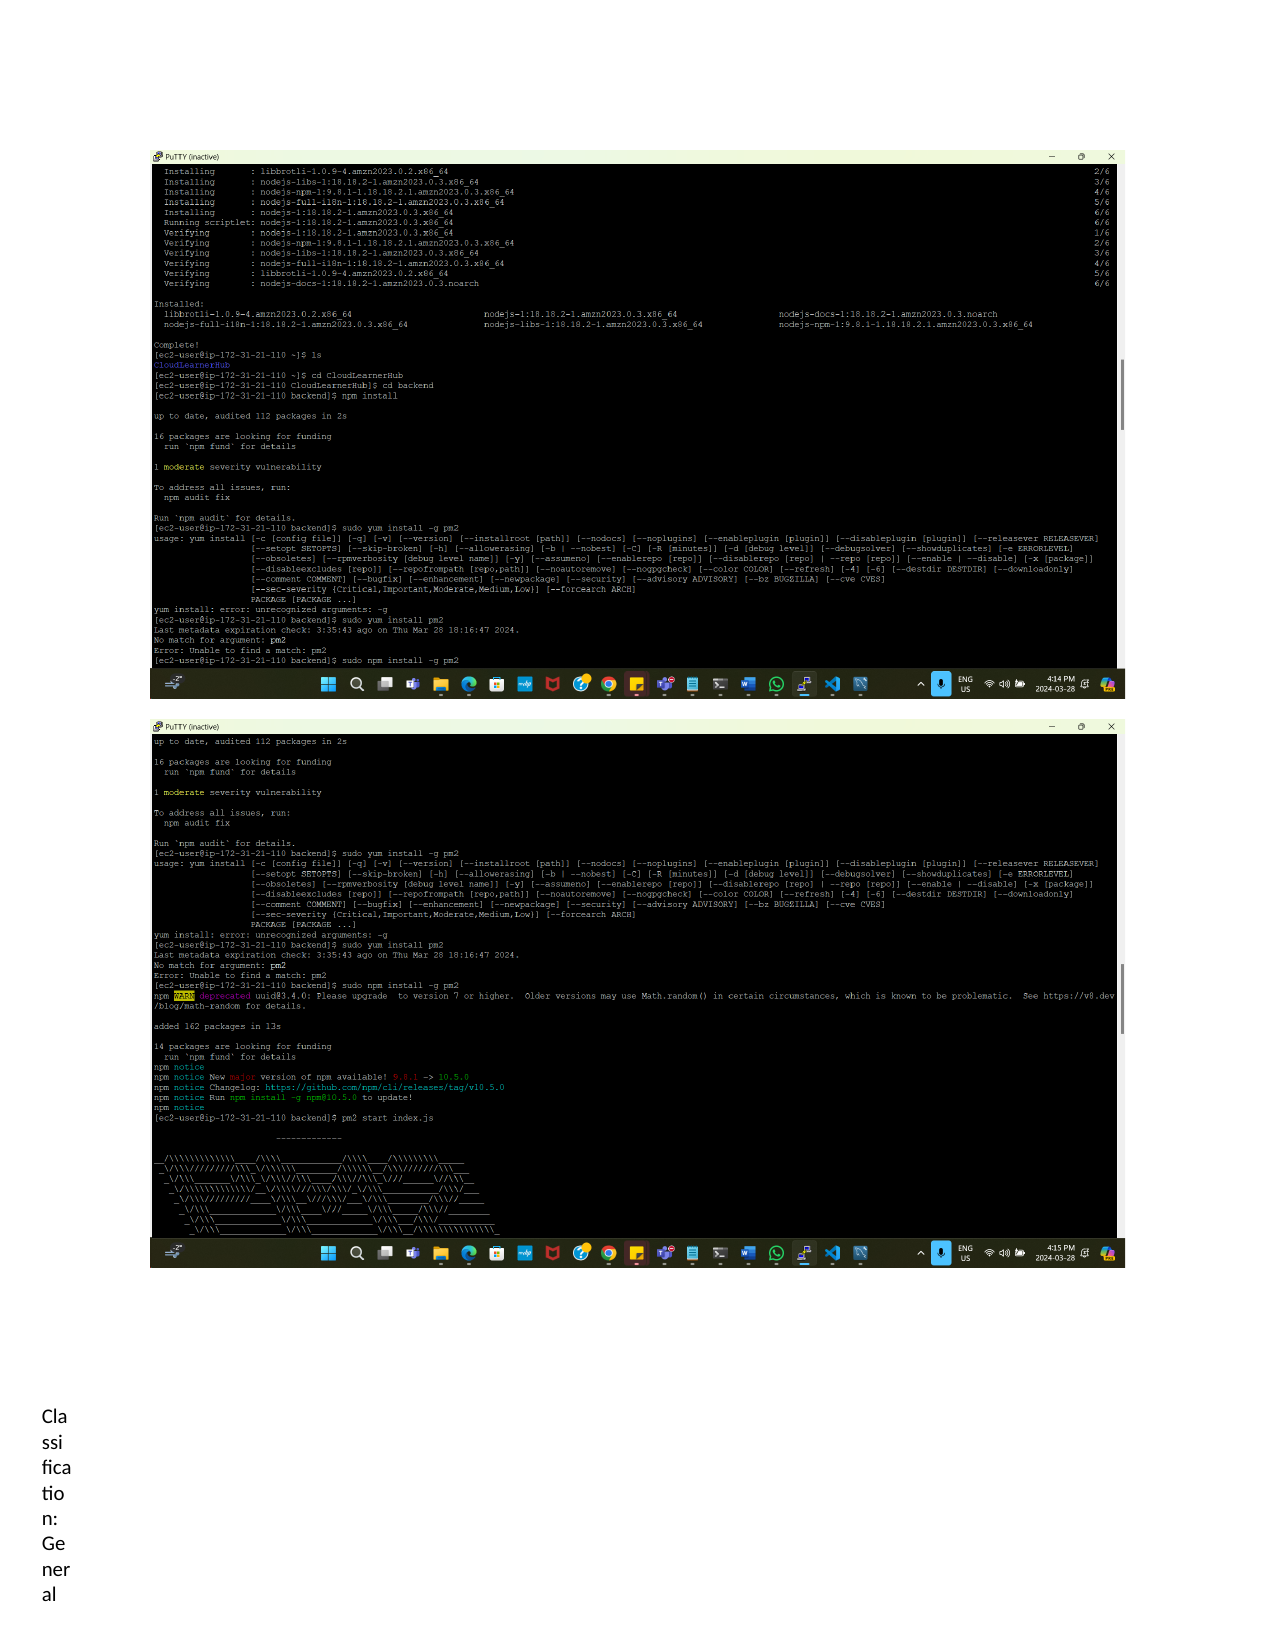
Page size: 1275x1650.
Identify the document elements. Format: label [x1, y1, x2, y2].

picture [150, 150, 1125, 699]
picture [150, 719, 1125, 1268]
